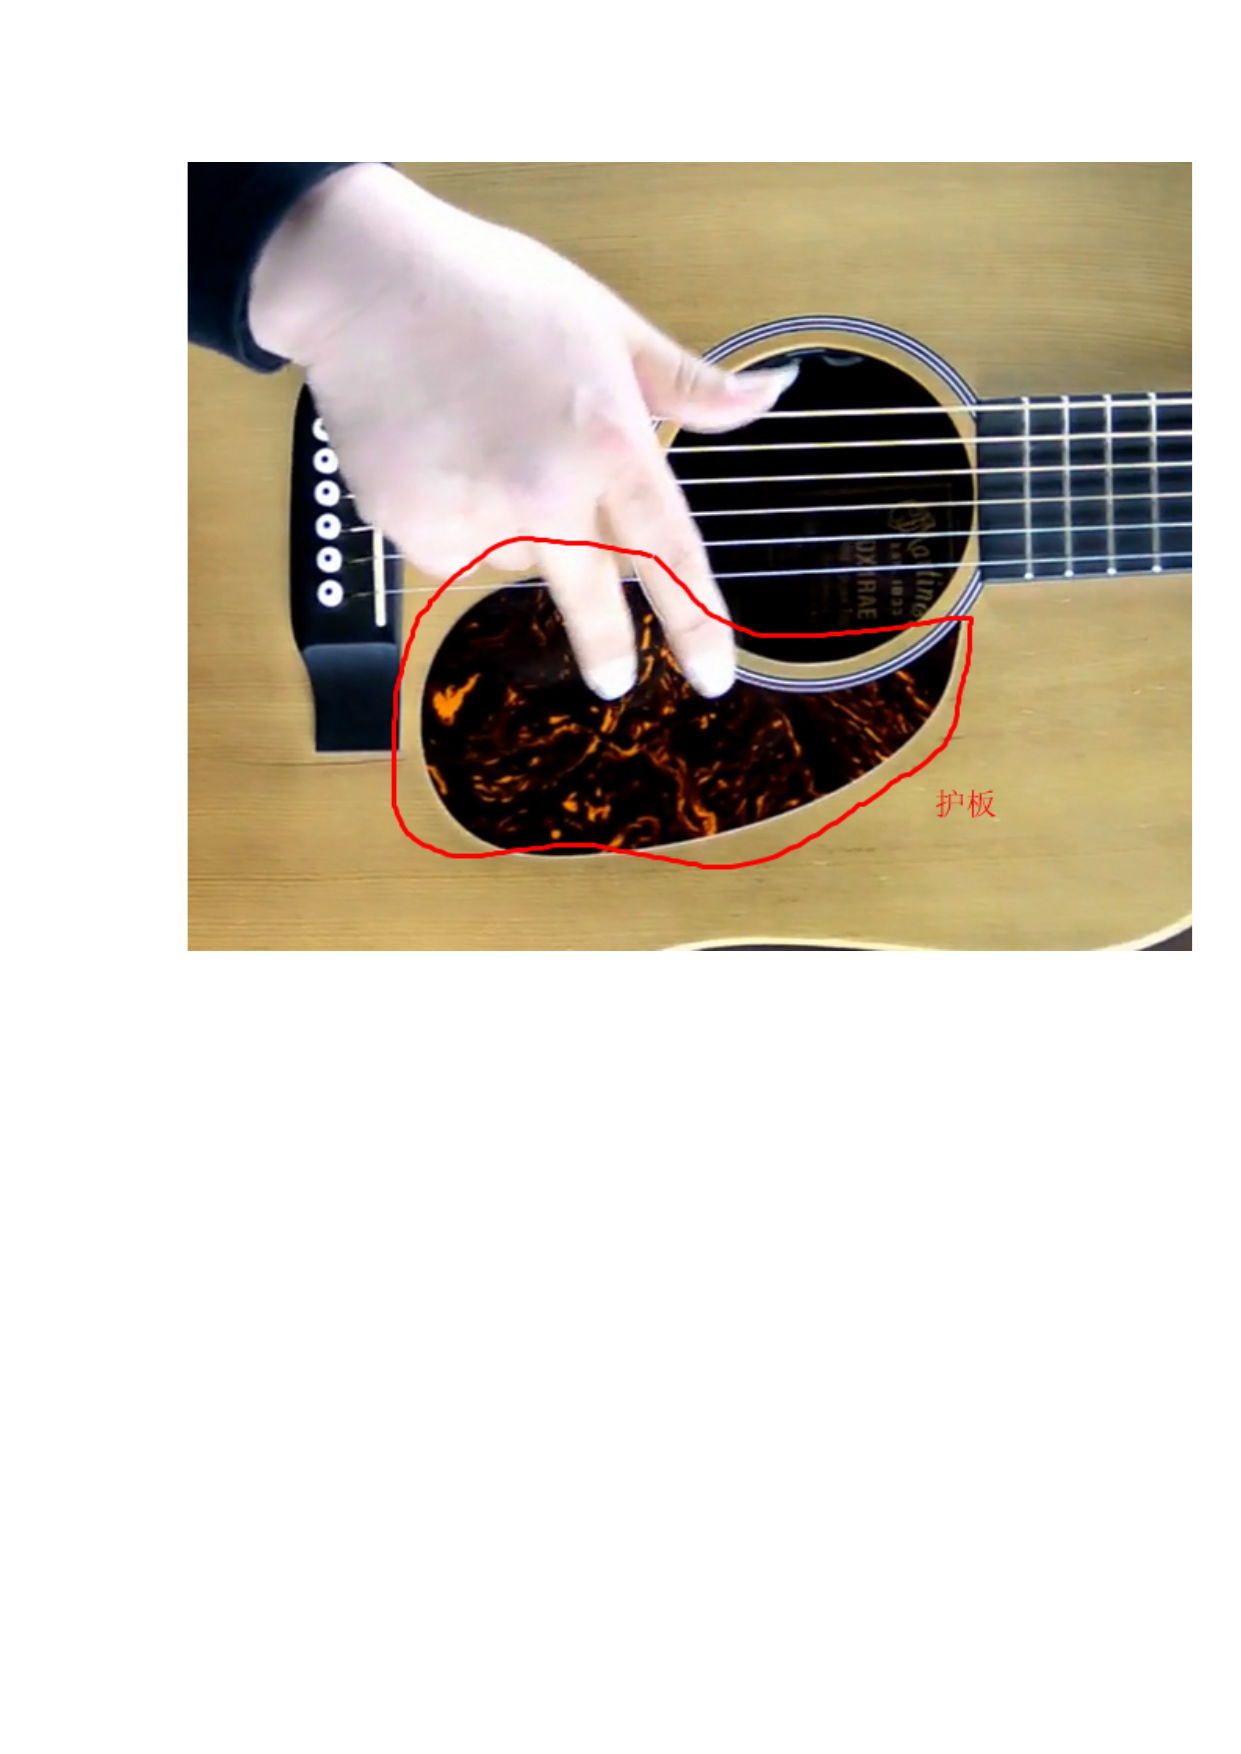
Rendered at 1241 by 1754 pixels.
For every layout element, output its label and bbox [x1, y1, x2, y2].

picture [187, 162, 1193, 951]
